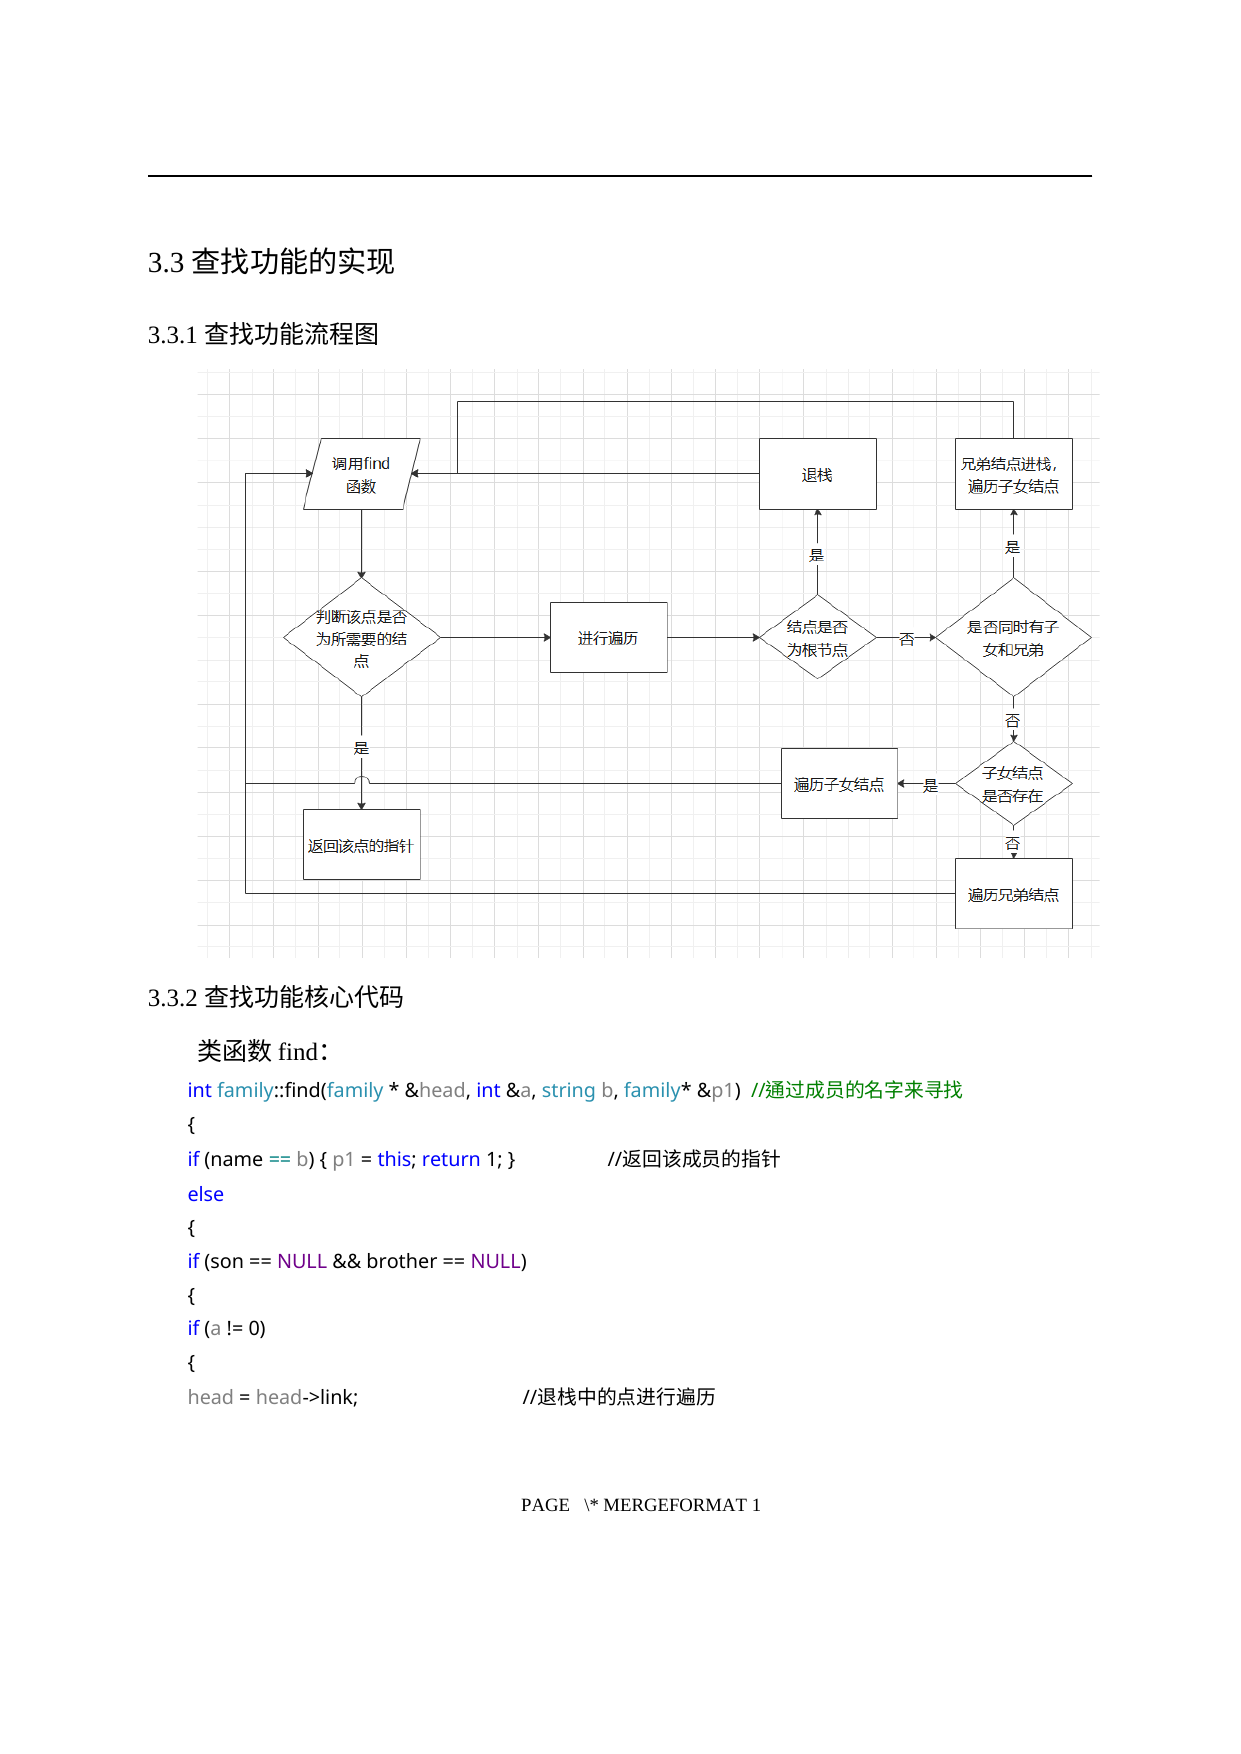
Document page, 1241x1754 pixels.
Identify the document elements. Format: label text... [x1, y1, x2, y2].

text { [148, 1110, 1092, 1137]
text if (a != 0) [148, 1314, 1092, 1341]
text else [148, 1180, 1092, 1207]
subtitle 3.3.2 查找功能核心代码 [148, 977, 1092, 1013]
text if (name == b) { p1 = this; return 1; } //返回该成员的指针 [148, 1144, 1092, 1173]
subtitle 3.3 查找功能的实现 [148, 239, 1092, 281]
text int family::find(family * &head, int &a, string b, family* &p1) //通过成员的名字来寻找 [148, 1077, 1092, 1104]
text if (son == NULL && brother == NULL) [148, 1247, 1092, 1274]
text { [148, 1213, 1092, 1241]
text { [148, 1348, 1092, 1375]
subtitle 3.3.1 查找功能流程图 [148, 315, 1092, 351]
text head = head->link; //退栈中的点进行遍历 [148, 1382, 1092, 1411]
picture [197, 369, 1100, 958]
text 类函数find： [148, 1031, 1092, 1068]
text { [148, 1281, 1092, 1308]
